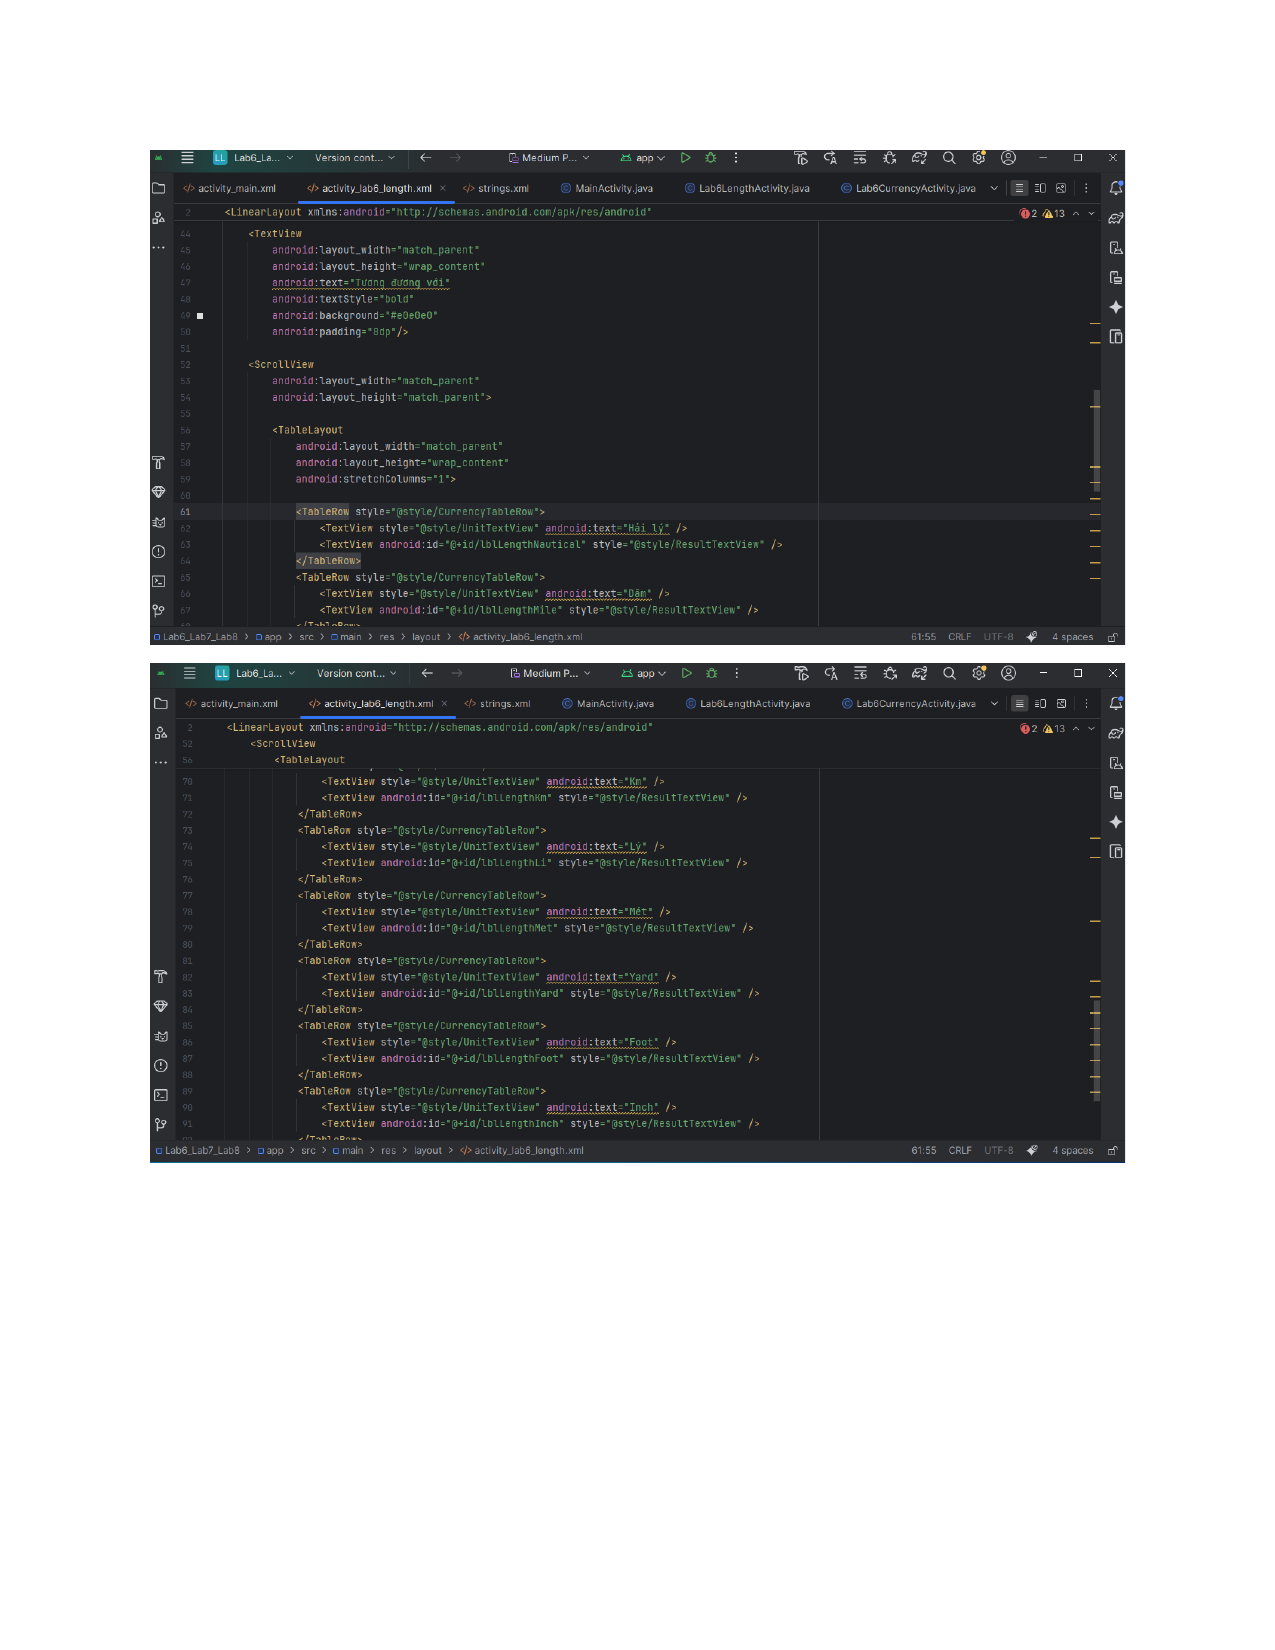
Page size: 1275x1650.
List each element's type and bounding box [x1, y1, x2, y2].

picture [150, 150, 1125, 645]
picture [150, 663, 1125, 1163]
